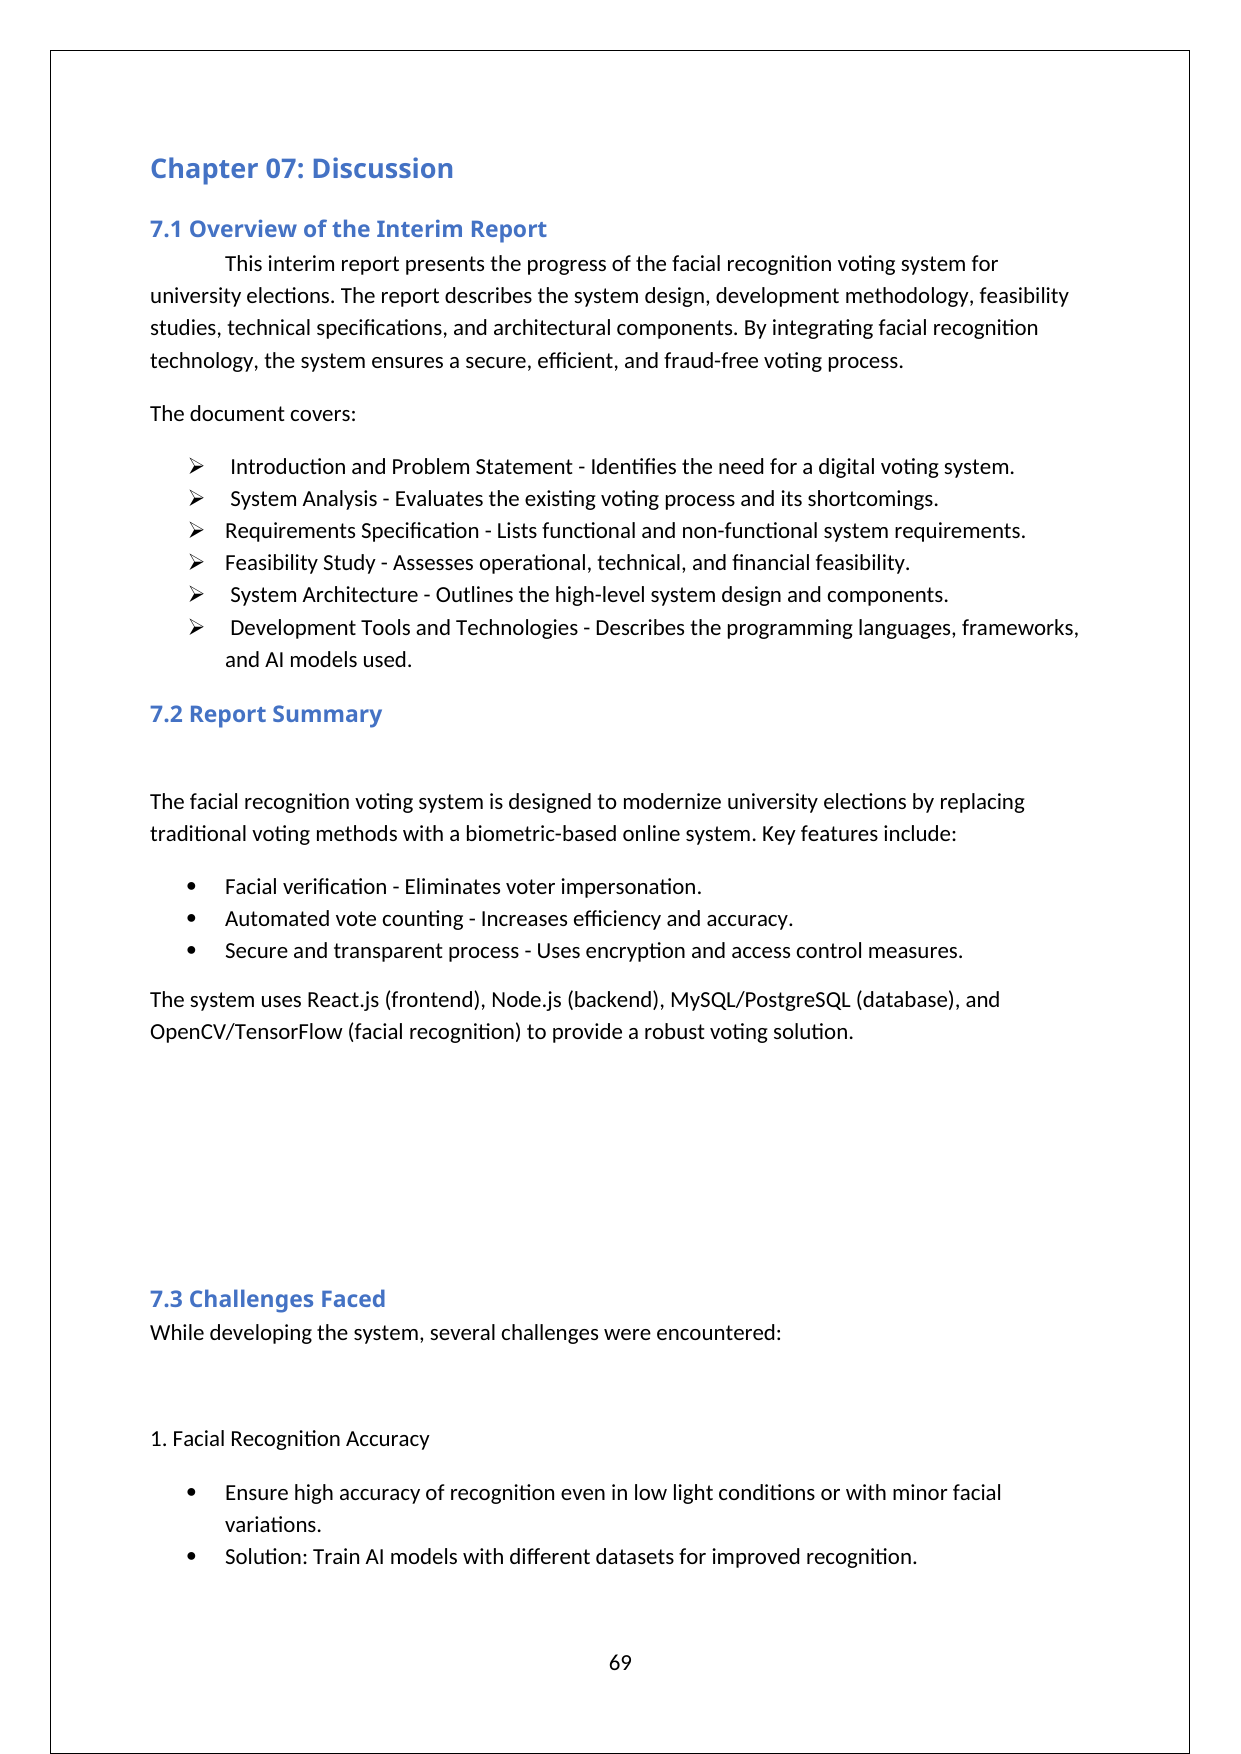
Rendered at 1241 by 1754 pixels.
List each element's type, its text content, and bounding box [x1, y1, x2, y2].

list System Architecture - Outlines the high-level system design and components. [187, 581, 1090, 608]
list Development Tools and Technologies - Describes the programming languages, frameworks, and AI models used. [187, 613, 1090, 673]
text 1. Facial Recognition Accuracy [150, 1424, 1090, 1453]
text The system uses React.js (frontend), Node.js (backend), MySQL/PostgreSQL (database), and OpenCV/TensorFlow (facial recognition) to provide a robust voting solution. [150, 985, 1090, 1046]
text This interim report presents the progress of the facial recognition voting system for university elections. The report describes the system design, development methodology, feasibility studies, technical specifications, and architectural components. By integrating facial recognition technology, the system ensures a secure, efficient, and fraud-free voting process. [150, 249, 1090, 374]
list Facial verification - Eliminates voter impersonation. [187, 872, 1090, 900]
text The facial recognition voting system is designed to modernize university elections by replacing traditional voting methods with a biometric-based online system. Key features include: [150, 787, 1090, 847]
text The document covers: [150, 399, 1090, 427]
list Automated vote counting - Increases efficiency and accuracy. [187, 904, 1090, 932]
list Ensure high accuracy of recognition even in low light conditions or with minor facial variations. [187, 1478, 1090, 1538]
subtitle 7.2 Report Summary [150, 698, 1090, 729]
text While developing the system, several challenges were encountered: [150, 1318, 1090, 1347]
list Secure and transparent process - Uses encryption and access control measures. [187, 936, 1090, 964]
list Requirements Specification - Lists functional and non-functional system requirements. [187, 516, 1090, 544]
list Feasibility Study - Assesses operational, technical, and financial feasibility. [187, 548, 1090, 576]
list System Analysis - Evaluates the existing voting process and its shortcomings. [187, 484, 1090, 512]
list Introduction and Problem Statement - Identifies the need for a digital voting system. [187, 452, 1090, 480]
list Solution: Train AI models with different datasets for improved recognition. [187, 1542, 1090, 1570]
subtitle 7.3 Challenges Faced [150, 1283, 1090, 1314]
subtitle Chapter 07: Discussion [150, 150, 1090, 187]
subtitle 7.1 Overview of the Interim Report [150, 213, 1090, 244]
